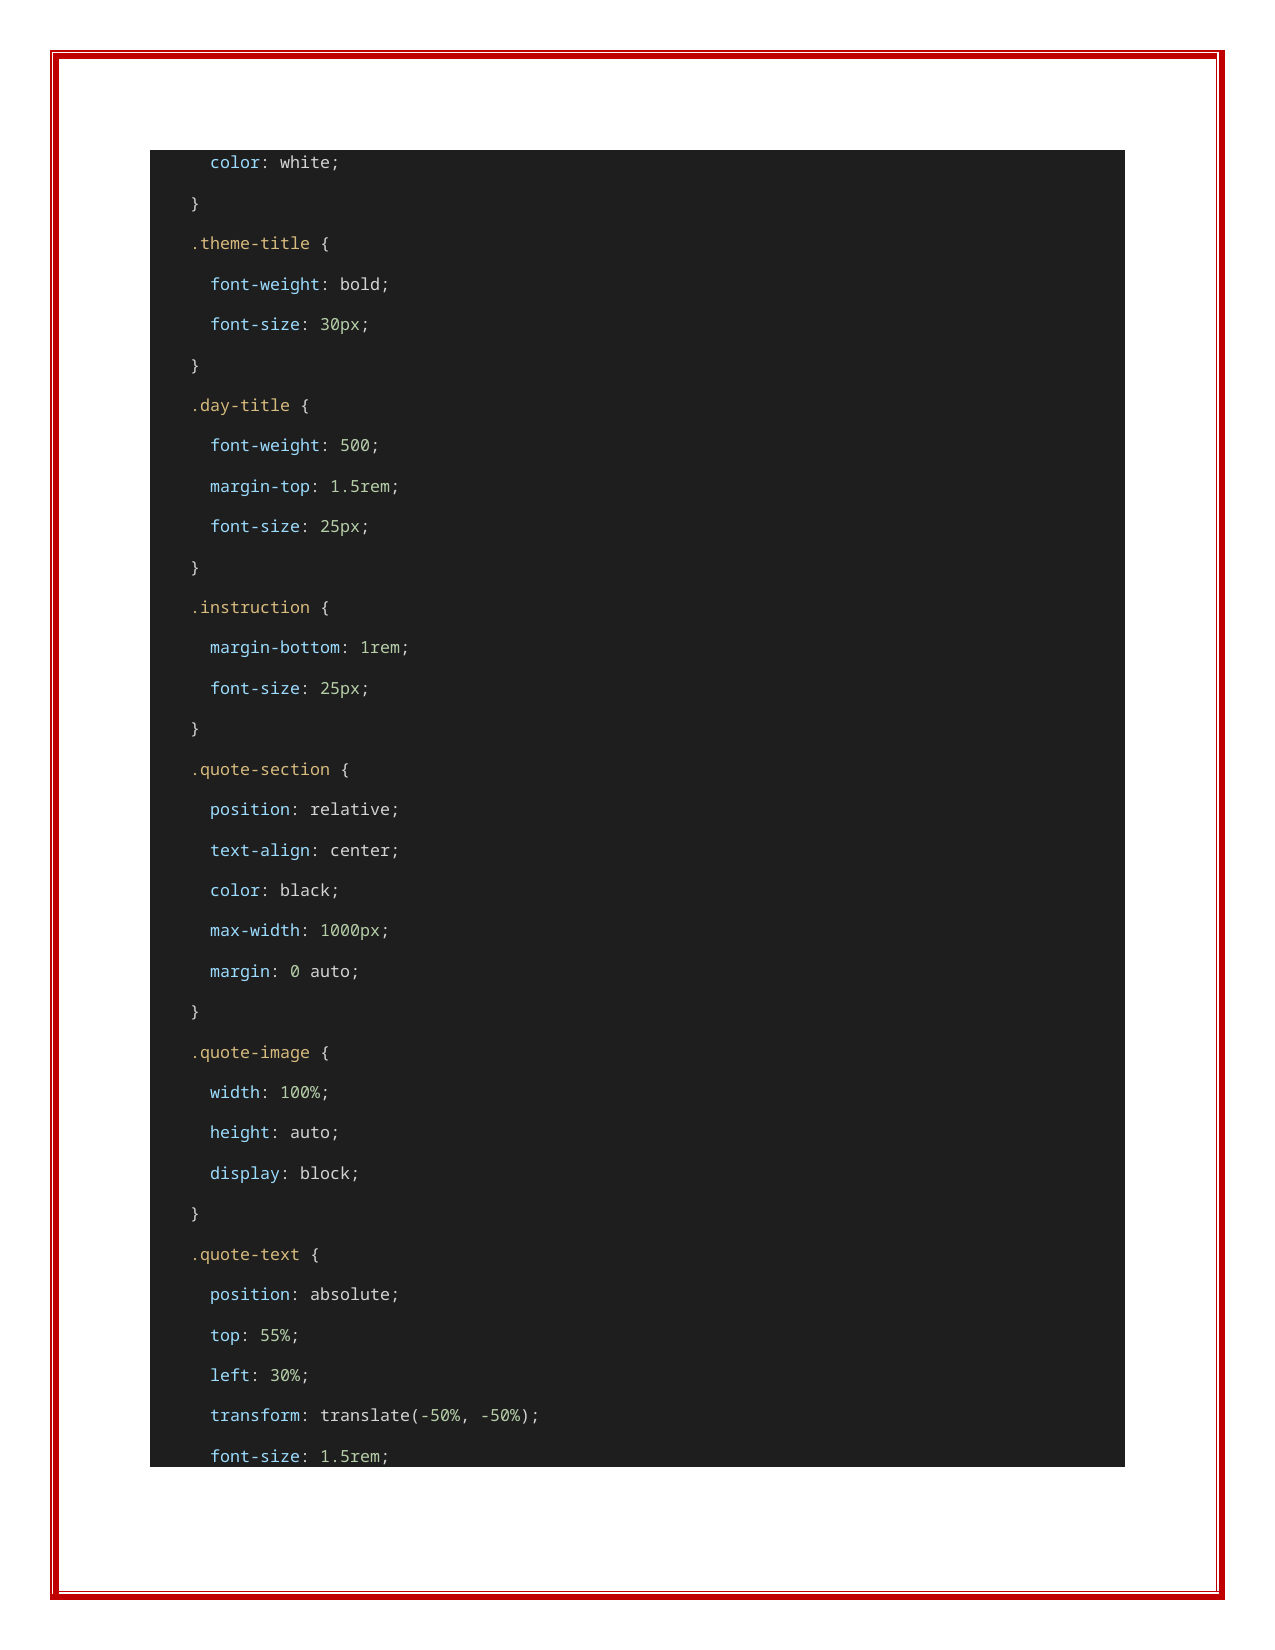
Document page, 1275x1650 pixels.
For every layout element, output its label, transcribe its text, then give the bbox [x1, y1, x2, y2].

text margin-top: 1.5rem; [150, 473, 1125, 497]
text margin-bottom: 1rem; [150, 635, 1125, 659]
text .quote-text { [150, 1241, 1125, 1265]
text font-size: 25px; [150, 675, 1125, 699]
text margin: 0 auto; [150, 958, 1125, 982]
text color: black; [150, 877, 1125, 901]
text position: absolute; [150, 1282, 1125, 1305]
text height: auto; [150, 1120, 1125, 1144]
text font-size: 25px; [150, 514, 1125, 537]
text display: block; [150, 1160, 1125, 1184]
text } [150, 352, 1125, 376]
text width: 100%; [150, 1079, 1125, 1103]
text } [150, 1201, 1125, 1224]
text transform: translate(-50%, -50%); [150, 1403, 1125, 1427]
text text-align: center; [150, 837, 1125, 861]
text .day-title { [150, 392, 1125, 416]
text .quote-image { [150, 1039, 1125, 1063]
text } [150, 716, 1125, 739]
text font-weight: bold; [150, 271, 1125, 295]
text } [150, 190, 1125, 214]
text .instruction { [150, 594, 1125, 618]
text } [150, 999, 1125, 1022]
text font-size: 30px; [150, 312, 1125, 335]
text } [150, 554, 1125, 578]
text font-size: 1.5rem; [150, 1443, 1125, 1467]
text .theme-title { [150, 231, 1125, 254]
text .quote-section { [150, 756, 1125, 780]
text color: white; [150, 150, 1125, 174]
text font-weight: 500; [150, 433, 1125, 457]
text position: relative; [150, 797, 1125, 820]
text max-width: 1000px; [150, 918, 1125, 942]
text left: 30%; [150, 1362, 1125, 1386]
text top: 55%; [150, 1322, 1125, 1346]
